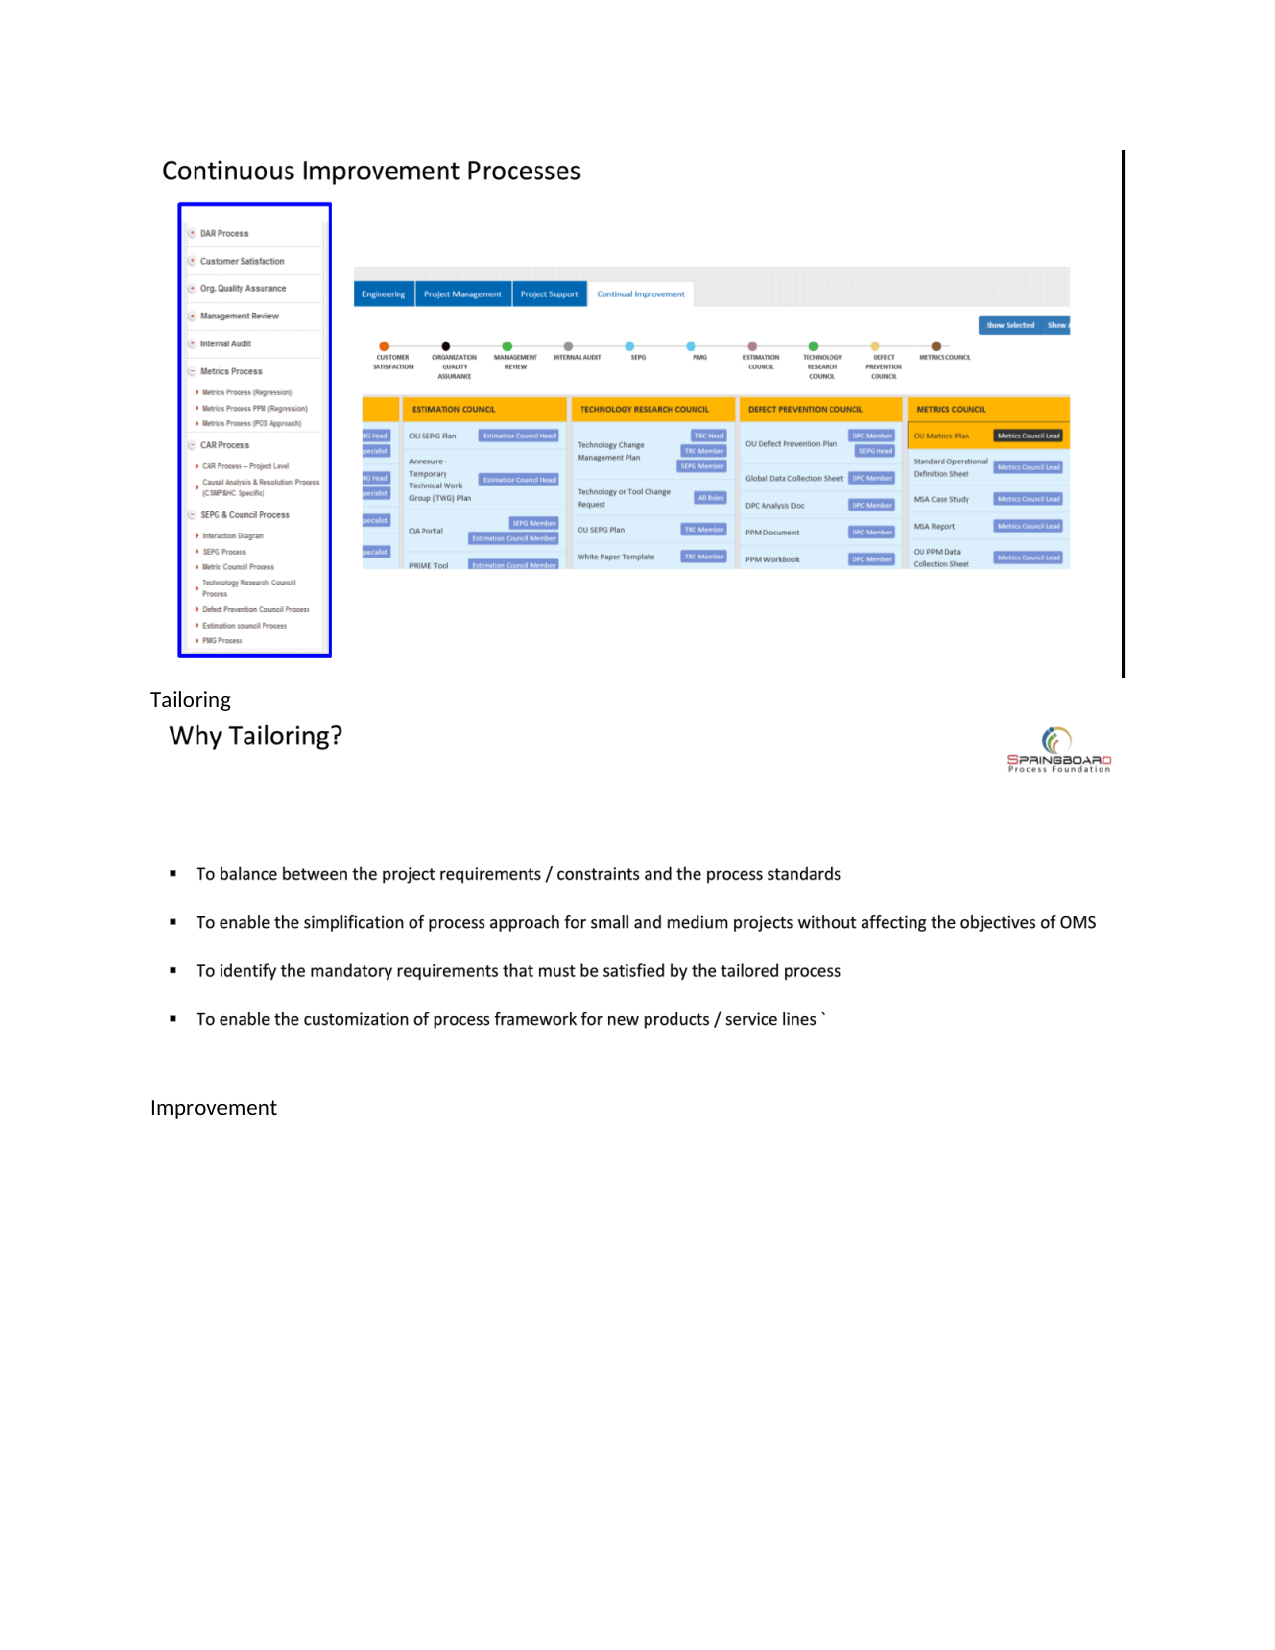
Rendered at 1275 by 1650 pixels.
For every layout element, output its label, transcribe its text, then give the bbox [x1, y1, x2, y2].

picture [150, 715, 1125, 1086]
text Support – Coordinate for Delivery Project Support Accessing Project support processes Organizational Support Accessing Organi Engineering Engineering Development Accessing ITSM processes Engineering Life cycle math Engineering processes Tailoring Improvement [150, 1086, 1125, 1121]
picture [150, 150, 1125, 678]
text Support – Coordinate for Delivery Project Support Accessing Project support processes Organizational Support Accessing Organi Engineering Engineering Development Accessing ITSM processes Engineering Life cycle math Engineering processes Tailoring Improvement [150, 678, 1125, 715]
